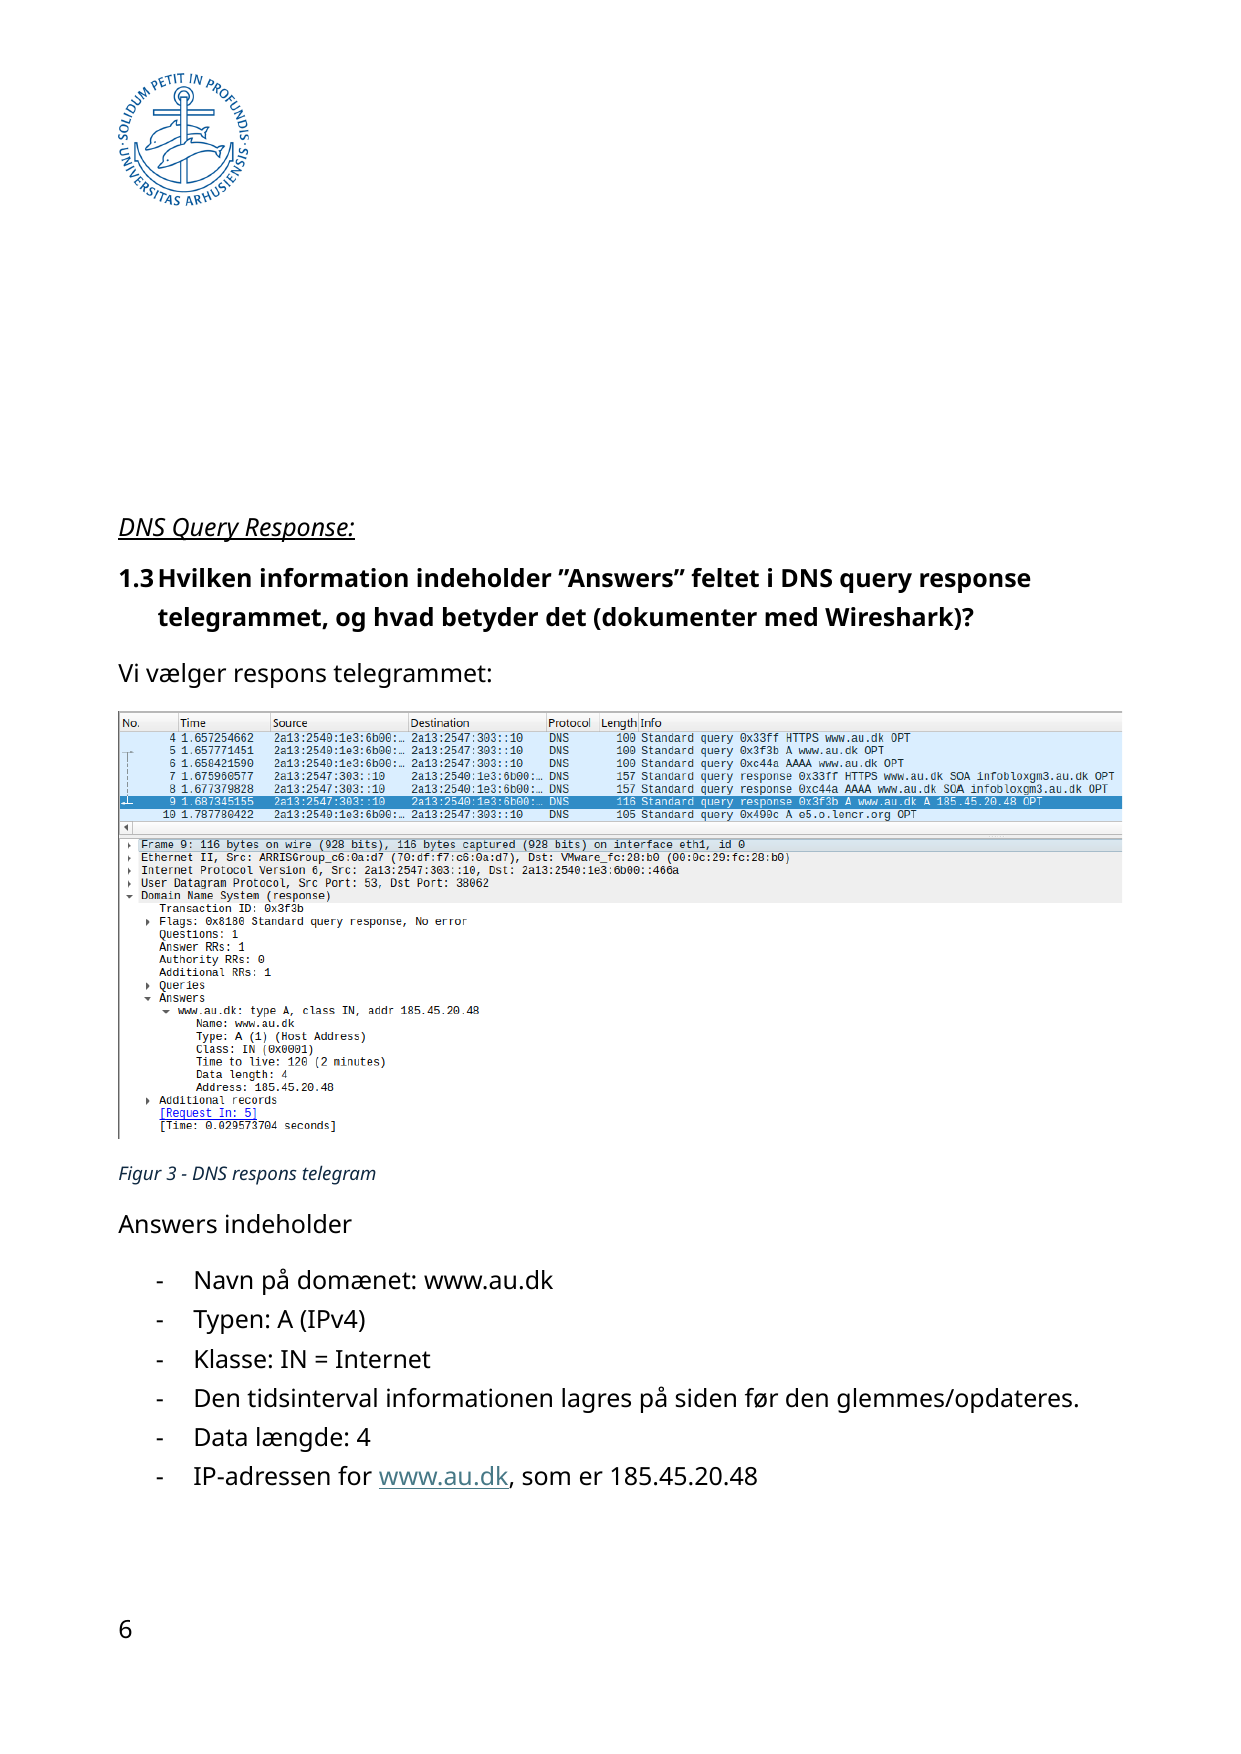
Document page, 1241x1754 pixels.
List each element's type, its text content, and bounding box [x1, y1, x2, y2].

picture [118, 711, 1123, 1139]
text Answers indeholder [118, 1207, 1122, 1241]
picture [118, 73, 249, 206]
list Navn på domænet: www.au.dk [156, 1263, 1122, 1297]
list Klasse: IN = Internet [156, 1341, 1122, 1375]
text Figur 3 - DNS respons telegram [118, 1161, 1122, 1186]
list Data længde: 4 [156, 1419, 1122, 1454]
list Typen: A (IPv4) [156, 1302, 1122, 1336]
list Den tidsinterval informationen lagres på siden før den glemmes/opdateres. [156, 1380, 1122, 1414]
list IP-adressen for www.au.dk, som er 185.45.20.48 [156, 1459, 1122, 1493]
text DNS Query Response: [118, 510, 1122, 544]
text Vi vælger respons telegrammet: [118, 655, 1122, 689]
list Hvilken information indeholder ”Answers” feltet i DNS query response telegrammet, og hvad betyder det (dokumenter med Wireshark)? [118, 560, 1122, 634]
